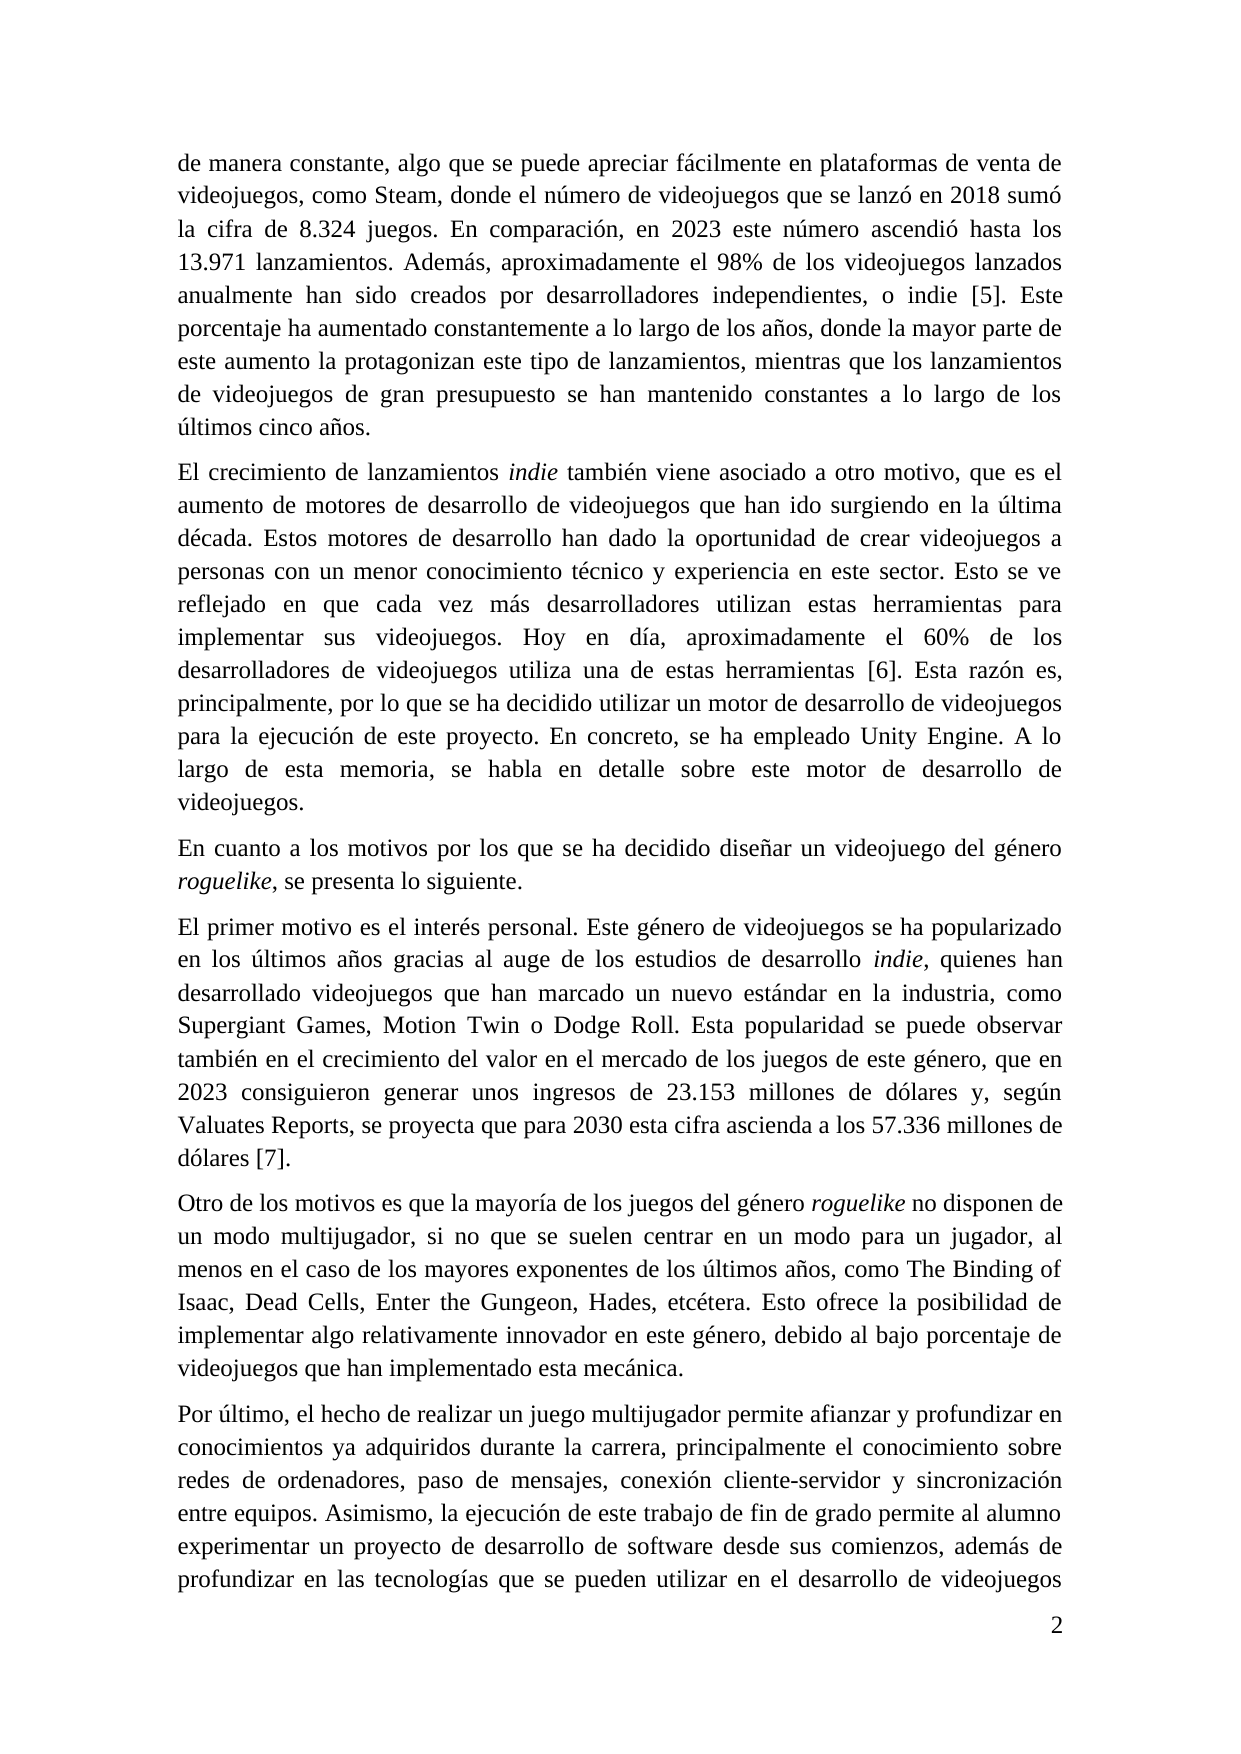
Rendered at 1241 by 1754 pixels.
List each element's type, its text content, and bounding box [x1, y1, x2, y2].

text El crecimiento de lanzamientos indie también viene asociado a otro motivo, que es el aumento de motores de desarrollo de videojuegos que han ido surgiendo en la última década. Estos motores de desarrollo han dado la oportunidad de crear videojuegos a personas con un menor conocimiento técnico y experiencia en este sector. Esto se ve reflejado en que cada vez más desarrolladores utilizan estas herramientas para implementar sus videojuegos. Hoy en día, aproximadamente el 60% de los desarrolladores de videojuegos utiliza una de estas herramientas [6]. Esta razón es, principalmente, por lo que se ha decidido utilizar un motor de desarrollo de videojuegos para la ejecución de este proyecto. En concreto, se ha empleado Unity Engine. A lo largo de esta memoria, se habla en detalle sobre este motor de desarrollo de videojuegos. [177, 457, 1063, 816]
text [177, 1399, 1063, 1593]
text En cuanto a los motivos por los que se ha decidido diseñar un videojuego del género roguelike, se presenta lo siguiente. [177, 833, 1063, 895]
text Otro de los motivos es que la mayoría de los juegos del género roguelike no disponen de un modo multijugador, si no que se suelen centrar en un modo para un jugador, al menos en el caso de los mayores exponentes de los últimos años, como The Binding of Isaac, Dead Cells, Enter the Gungeon, Hades, etcétera. Esto ofrece la posibilidad de implementar algo relativamente innovador en este género, debido al bajo porcentaje de videojuegos que han implementado esta mecánica. [177, 1188, 1063, 1382]
text El primer motivo es el interés personal. Este género de videojuegos se ha popularizado en los últimos años gracias al auge de los estudios de desarrollo indie, quienes han desarrollado videojuegos que han marcado un nuevo estándar en la industria, como Supergiant Games, Motion Twin o Dodge Roll. Esta popularidad se puede observar también en el crecimiento del valor en el mercado de los juegos de este género, que en 2023 consiguieron generar unos ingresos de 23.153 millones de dólares y, según Valuates Reports, se proyecta que para 2030 esta cifra ascienda a los 57.336 millones de dólares [7]. [177, 912, 1063, 1171]
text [177, 148, 1063, 441]
